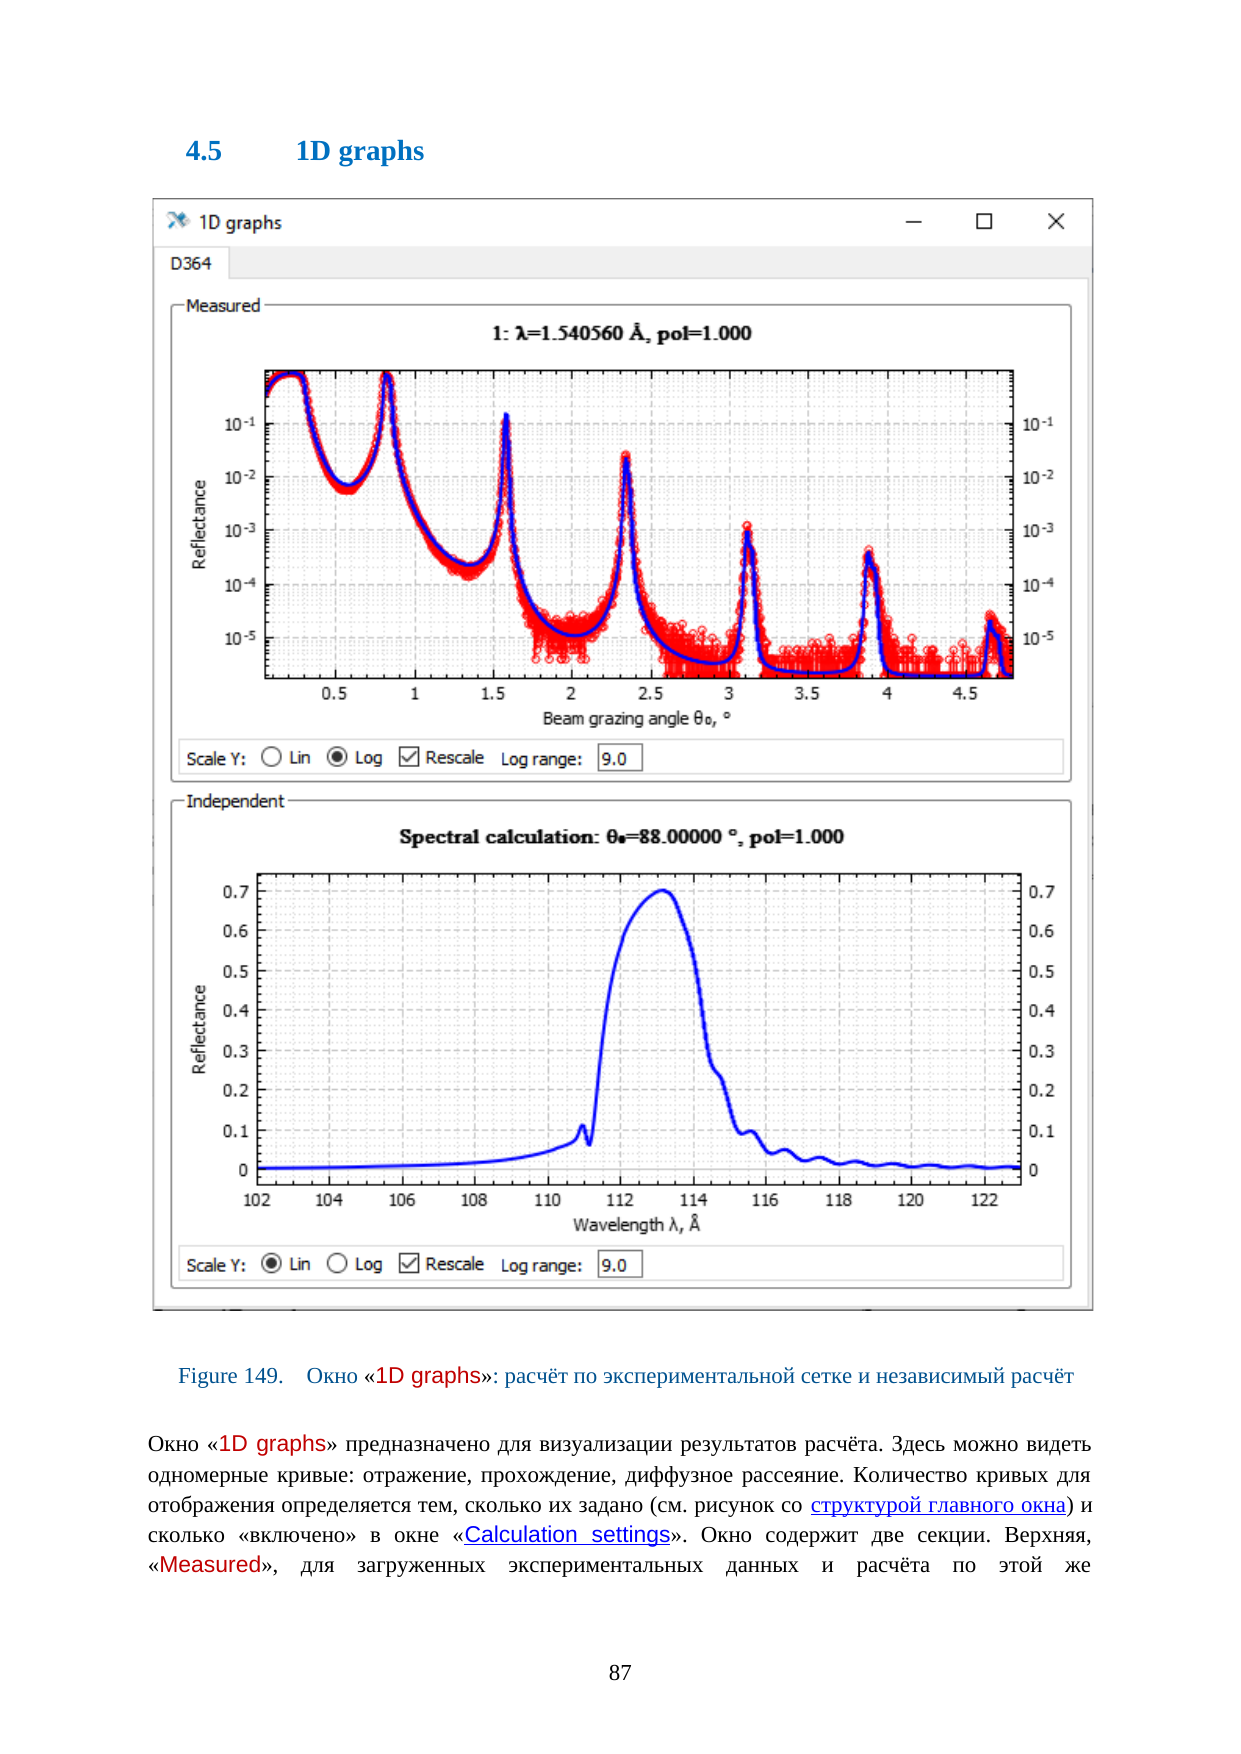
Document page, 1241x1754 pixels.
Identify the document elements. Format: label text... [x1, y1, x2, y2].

picture [152, 198, 1094, 1311]
subtitle 1D graphs [155, 133, 1093, 166]
list Окно «1D graphs»: расчёт по экспериментальной сетке и независимый расчёт [177, 1311, 1093, 1389]
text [148, 1430, 1093, 1578]
